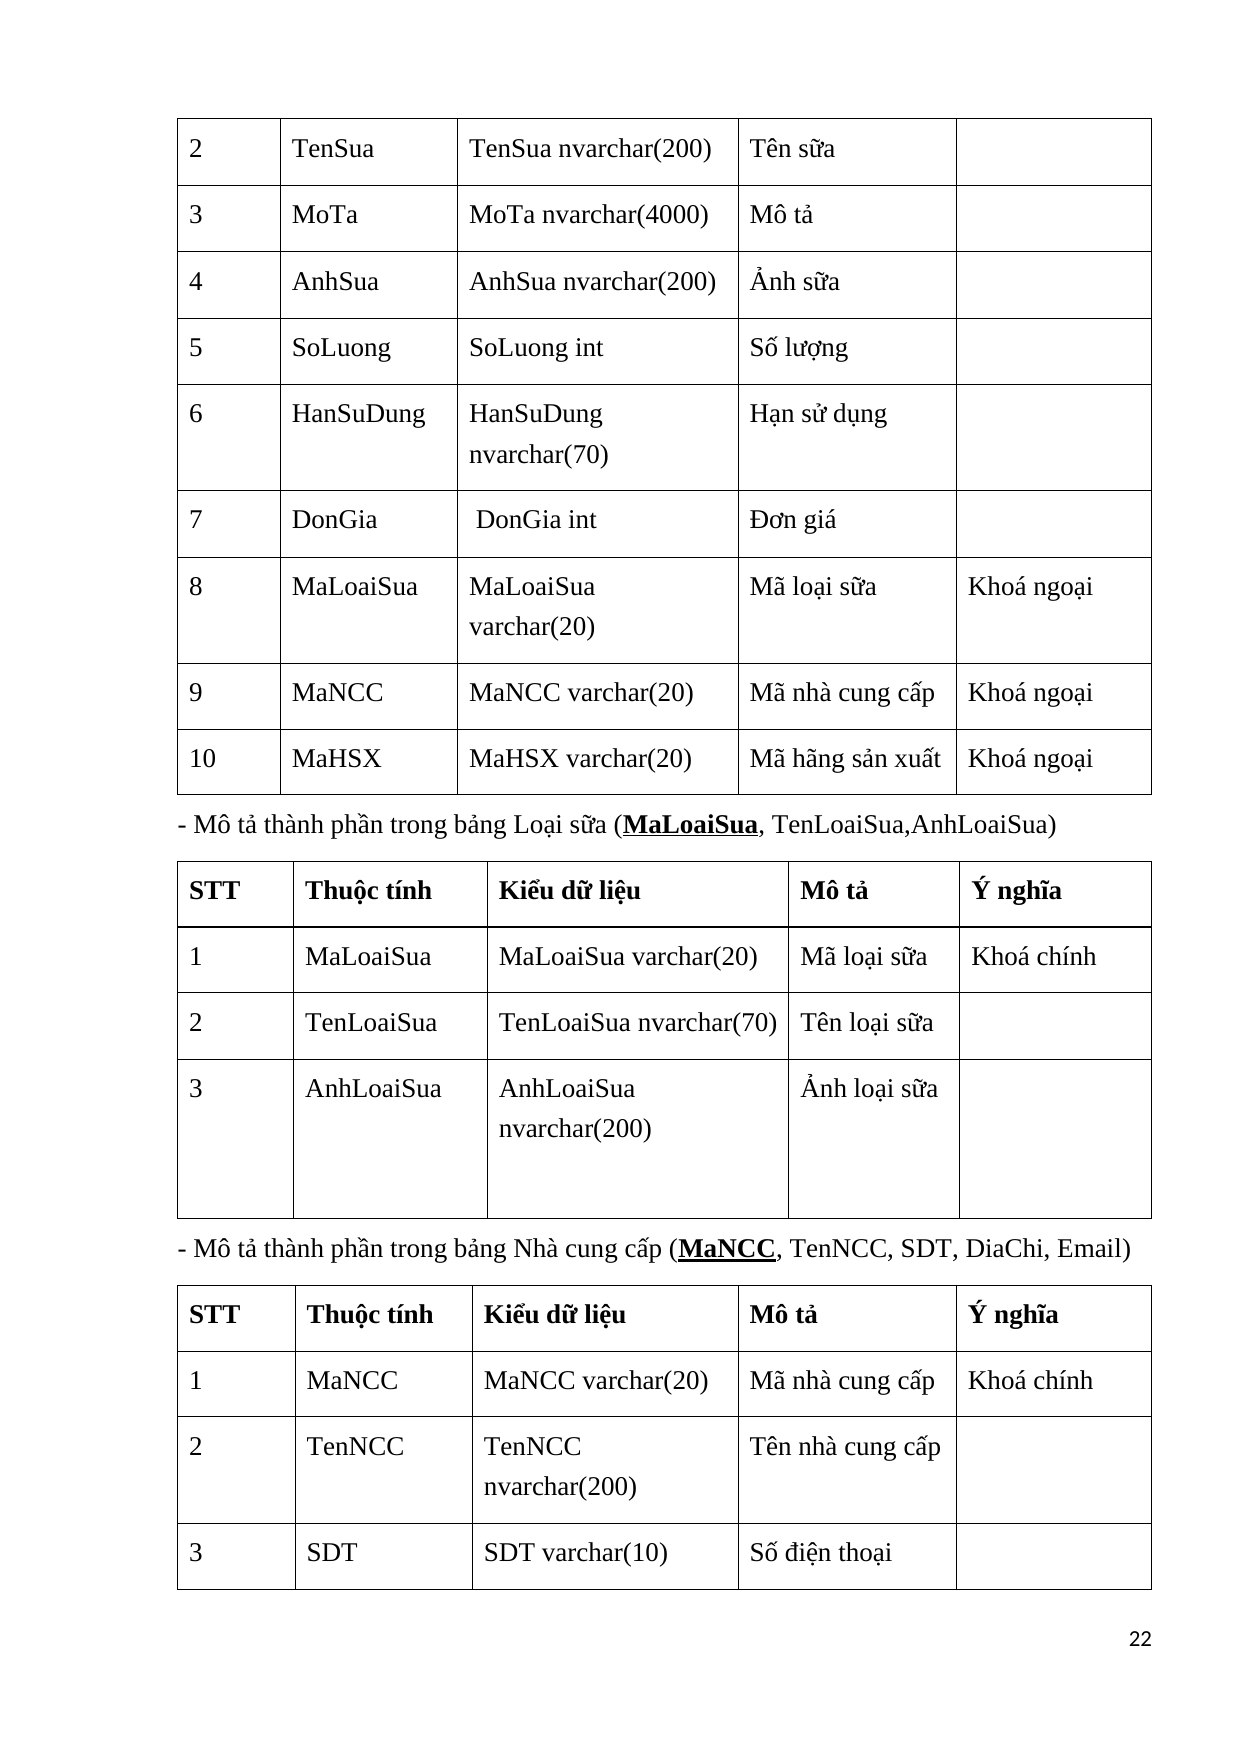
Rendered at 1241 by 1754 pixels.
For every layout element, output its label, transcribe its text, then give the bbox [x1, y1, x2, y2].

table_cell AnhSua nvarchar(200) [458, 252, 738, 317]
table_cell Khoá ngoại [957, 730, 1151, 794]
table_cell Hạn sử dụng [739, 385, 956, 490]
table_cell Tên nhà cung cấp [739, 1417, 956, 1522]
table_cell 10 [178, 730, 280, 794]
table_header Kiểu dữ liệu [473, 1286, 738, 1351]
table_cell MaNCC varchar(20) [473, 1352, 738, 1416]
table_cell HanSuDung [281, 385, 457, 490]
table_cell MaHSX varchar(20) [458, 730, 738, 794]
table_cell 8 [178, 558, 280, 663]
table_cell Mã loại sữa [789, 928, 959, 992]
table_cell Số lượng [739, 319, 956, 384]
table_cell MaNCC [296, 1352, 472, 1416]
table_cell 2 [178, 1417, 295, 1522]
table_cell Số điện thoại [739, 1524, 956, 1589]
table_header Thuộc tính [296, 1286, 472, 1351]
table_cell MaLoaiSua [281, 558, 457, 663]
table_cell Mã nhà cung cấp [739, 664, 956, 728]
table_cell 6 [178, 385, 280, 490]
table_header STT [178, 862, 293, 926]
table_cell 1 [178, 1352, 295, 1416]
table_cell Mô tả [739, 186, 956, 251]
table_cell HanSuDung nvarchar(70) [458, 385, 738, 490]
table_cell SoLuong [281, 319, 457, 384]
table_cell 1 [178, 928, 293, 992]
table_cell MaLoaiSua [294, 928, 487, 992]
table_cell AnhSua [281, 252, 457, 317]
table_cell MaLoaiSua varchar(20) [458, 558, 738, 663]
table_cell [957, 1524, 1151, 1589]
table_cell [957, 186, 1151, 251]
table_header Ý nghĩa [960, 862, 1151, 926]
table_cell TenSua [281, 119, 457, 184]
table_cell Mã hãng sản xuất [739, 730, 956, 794]
table_cell MaNCC varchar(20) [458, 664, 738, 728]
table_cell MaNCC [281, 664, 457, 728]
table_cell Mã loại sữa [739, 558, 956, 663]
text - Mô tả thành phần trong bảng Loại sữa (MaLoaiSua, TenLoaiSua,AnhLoaiSua) [177, 808, 1152, 839]
table_cell 2 [178, 993, 293, 1058]
table_header Ý nghĩa [957, 1286, 1151, 1351]
table_cell Ảnh sữa [739, 252, 956, 317]
table_cell TenLoaiSua [294, 993, 487, 1058]
table_cell [957, 385, 1151, 490]
table_header Mô tả [739, 1286, 956, 1351]
table_cell MaLoaiSua varchar(20) [488, 928, 788, 992]
table_cell [960, 993, 1151, 1058]
table_cell DonGia int [458, 491, 738, 557]
table_cell SoLuong int [458, 319, 738, 384]
table_cell SDT [296, 1524, 472, 1589]
table_cell MaHSX [281, 730, 457, 794]
table_cell 3 [178, 186, 280, 251]
table_cell [957, 491, 1151, 557]
table_cell DonGia [281, 491, 457, 557]
text - Mô tả thành phần trong bảng Nhà cung cấp (MaNCC, TenNCC, SDT, DiaChi, Email) [177, 1232, 1152, 1263]
table_cell TenNCC nvarchar(200) [473, 1417, 738, 1522]
table_cell 2 [178, 119, 280, 184]
table_cell Khoá chính [960, 928, 1151, 992]
table_header STT [178, 1286, 295, 1351]
table_cell MoTa nvarchar(4000) [458, 186, 738, 251]
table_header Thuộc tính [294, 862, 487, 926]
table_cell [960, 1060, 1151, 1218]
table_cell 9 [178, 664, 280, 728]
table_cell [957, 252, 1151, 317]
table_cell Tên sữa [739, 119, 956, 184]
table_cell MoTa [281, 186, 457, 251]
table_cell [957, 1417, 1151, 1522]
table_cell Khoá ngoại [957, 664, 1151, 728]
table_cell TenSua nvarchar(200) [458, 119, 738, 184]
table_cell 7 [178, 491, 280, 557]
table_cell AnhLoaiSua nvarchar(200) [488, 1060, 788, 1218]
table_cell 5 [178, 319, 280, 384]
table_cell Ảnh loại sữa [789, 1060, 959, 1218]
table_cell Khoá ngoại [957, 558, 1151, 663]
table_cell Khoá chính [957, 1352, 1151, 1416]
table_cell AnhLoaiSua [294, 1060, 487, 1218]
table_cell TenNCC [296, 1417, 472, 1522]
table_cell SDT varchar(10) [473, 1524, 738, 1589]
table_cell Mã nhà cung cấp [739, 1352, 956, 1416]
table_cell Tên loại sữa [789, 993, 959, 1058]
table_cell Đơn giá [739, 491, 956, 557]
table_header Mô tả [789, 862, 959, 926]
table_cell 3 [178, 1524, 295, 1589]
table_cell [957, 319, 1151, 384]
table_cell 4 [178, 252, 280, 317]
table_cell TenLoaiSua nvarchar(70) [488, 993, 788, 1058]
table_cell 3 [178, 1060, 293, 1218]
table_header Kiểu dữ liệu [488, 862, 788, 926]
table_cell [957, 119, 1151, 184]
